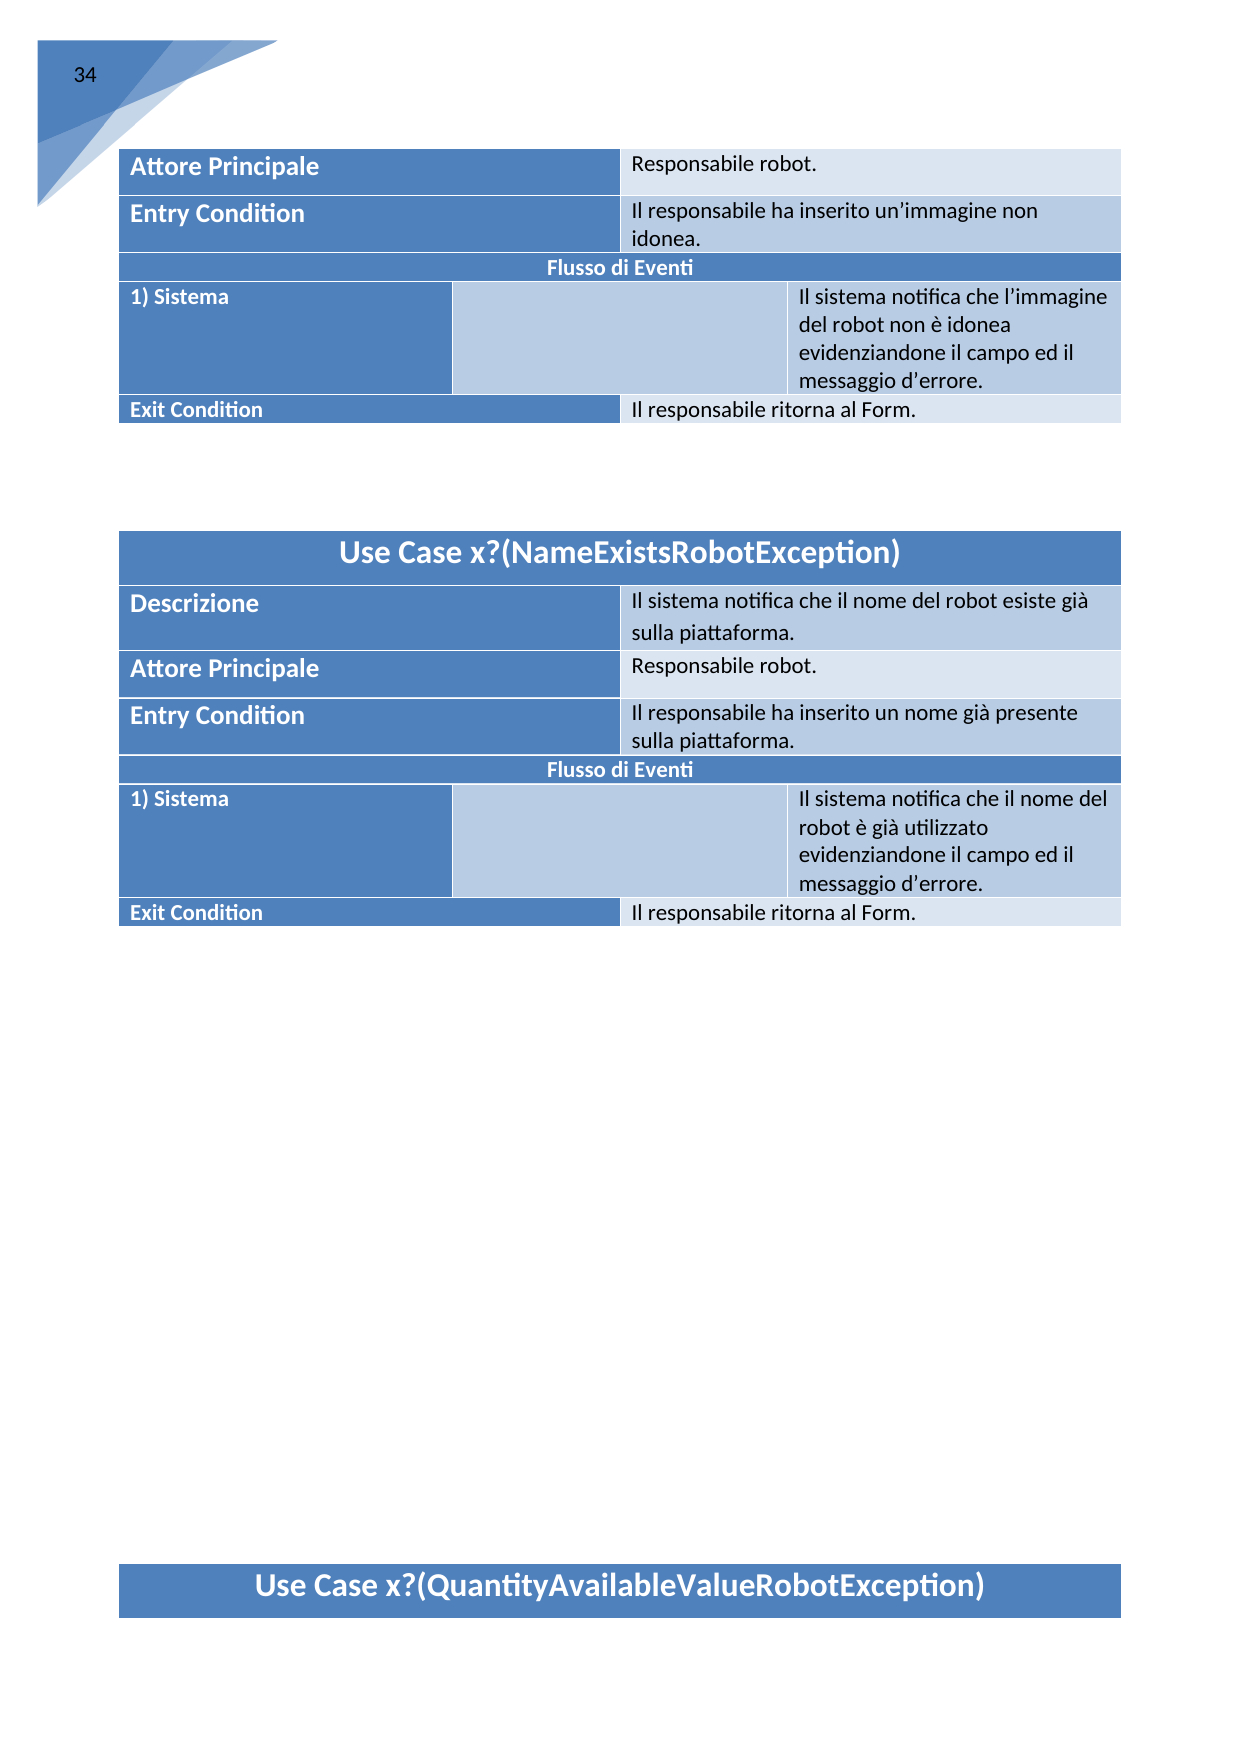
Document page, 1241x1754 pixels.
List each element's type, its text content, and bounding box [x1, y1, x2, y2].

table_cell Il sistema notifica che l’immagine del robot non è idonea evidenziandone il campo ed il messaggio d’errore. [788, 282, 1121, 394]
table_cell Il responsabile ritorna al Form. [621, 898, 1121, 926]
table_cell Il sistema notifica che il nome del robot è già utilizzato evidenziandone il campo ed il messaggio d’errore. [788, 785, 1121, 897]
table_cell Responsabile robot. [621, 149, 1121, 195]
table_cell [453, 785, 787, 897]
table_cell Exit Condition [119, 395, 620, 423]
table_cell Entry Condition [119, 699, 620, 754]
table_cell 1) Sistema [119, 785, 452, 897]
table_cell Il sistema notifica che il nome del robot esiste già sulla piattaforma. [621, 586, 1121, 650]
table_cell Flusso di Eventi [119, 253, 1121, 281]
table_cell 1) Sistema [119, 282, 452, 394]
table_cell Il responsabile ha inserito un nome già presente sulla piattaforma. [621, 699, 1121, 754]
table_header Use Case x?(QuantityAvailableValueRobotException) [119, 1564, 1121, 1618]
table_cell Il responsabile ritorna al Form. [621, 395, 1121, 423]
table_cell Il responsabile ha inserito un’immagine non idonea. [621, 196, 1121, 252]
table_cell Descrizione [119, 586, 620, 650]
table_cell Attore Principale [119, 651, 620, 697]
table_cell Entry Condition [119, 196, 620, 252]
table_cell Responsabile robot. [621, 651, 1121, 697]
table_cell Attore Principale [119, 149, 620, 195]
table_cell Flusso di Eventi [119, 756, 1121, 783]
table_cell [453, 282, 787, 394]
table_header Use Case x?(NameExistsRobotException) [119, 531, 1121, 585]
picture [37, 40, 279, 209]
table_cell Exit Condition [119, 898, 620, 926]
